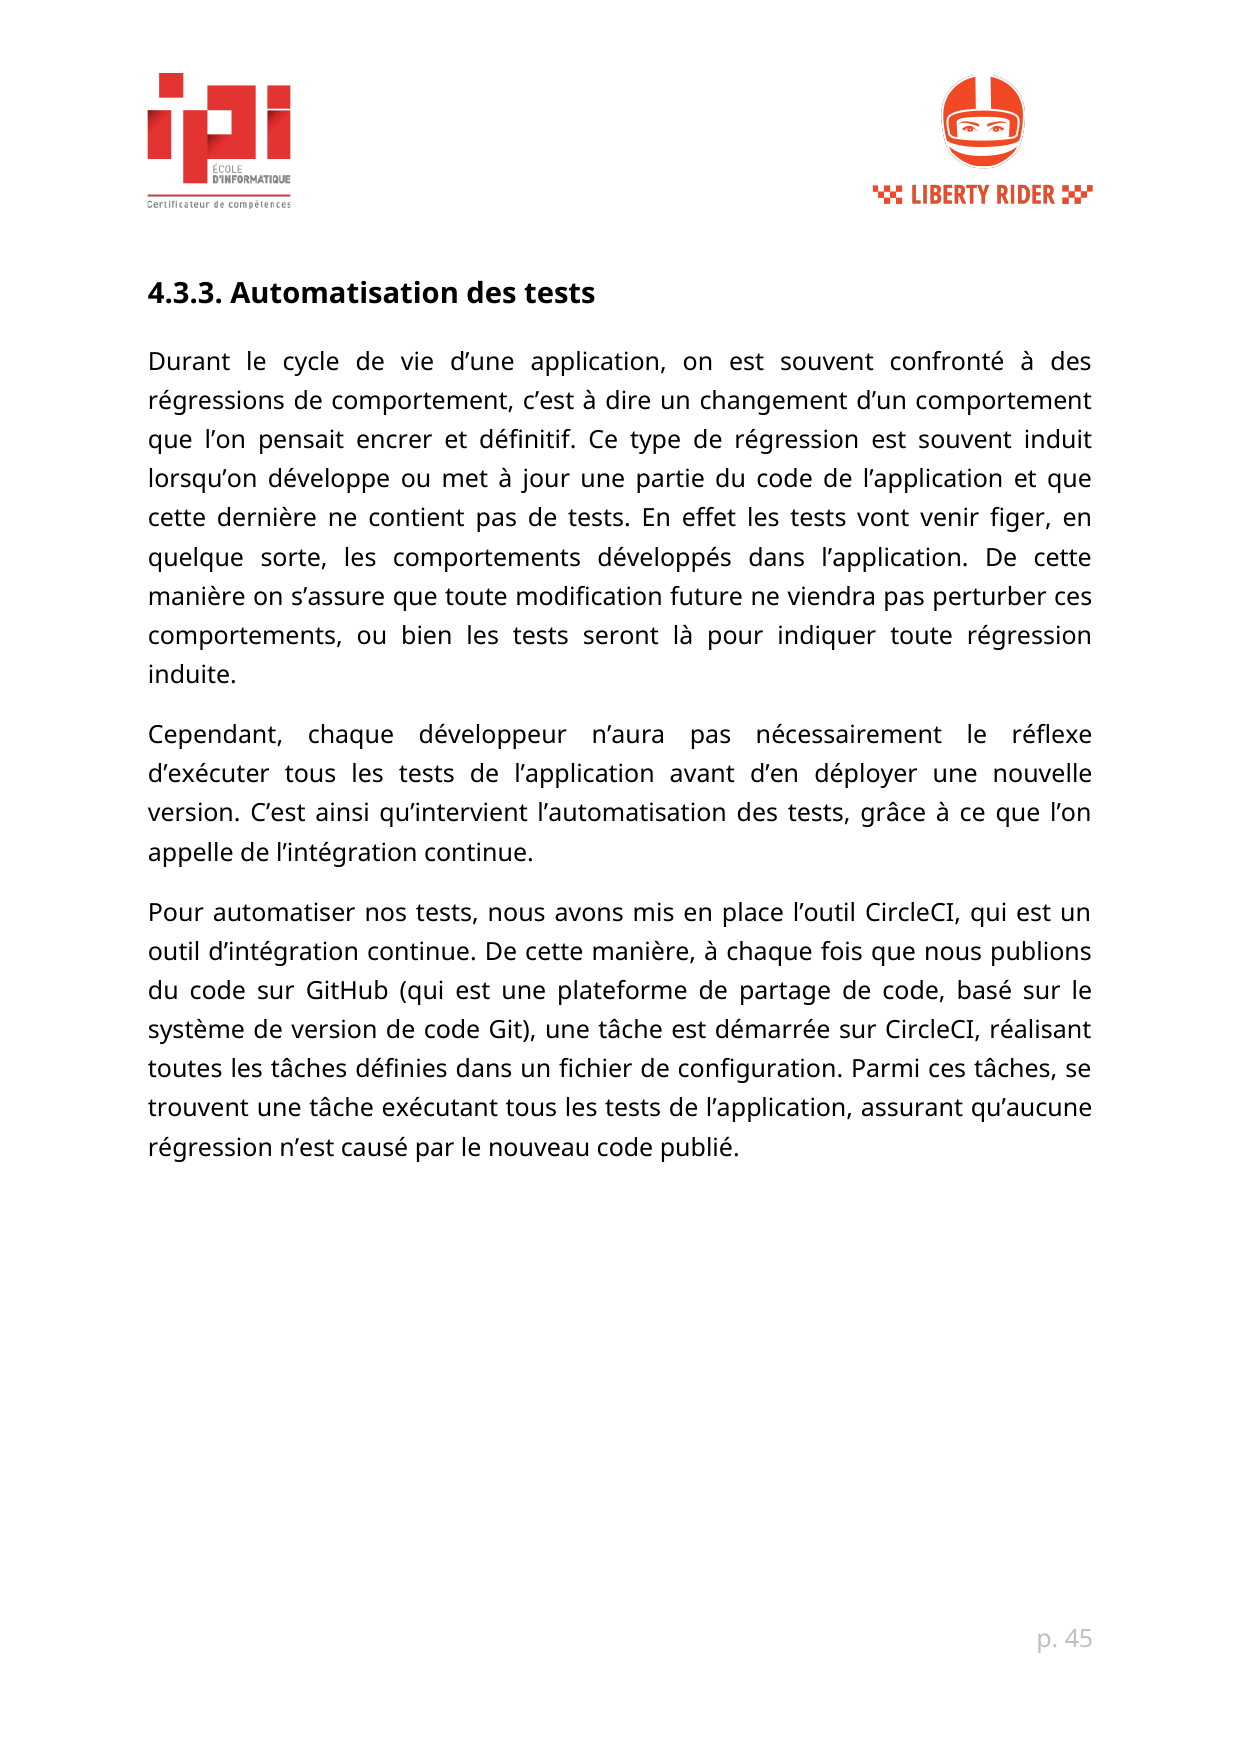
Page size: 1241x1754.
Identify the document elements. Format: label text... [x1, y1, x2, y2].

text Cependant, chaque développeur n’aura pas nécessairement le réflexe d’exécuter tous les tests de l’application avant d’en déployer une nouvelle version. C’est ainsi qu’intervient l’automatisation des tests, grâce à ce que l’on appelle de l’intégration continue. [148, 717, 1093, 868]
text Pour automatiser nos tests, nous avons mis en place l’outil CircleCI, qui est un outil d’intégration continue. De cette manière, à chaque fois que nous publions du code sur GitHub (qui est une plateforme de partage de code, basé sur le système de version de code Git), une tâche est démarrée sur CircleCI, réalisant toutes les tâches définies dans un fichier de configuration. Parmi ces tâches, se trouvent une tâche exécutant tous les tests de l’application, assurant qu’aucune régression n’est causé par le nouveau code publié. [148, 894, 1093, 1163]
text Durant le cycle de vie d’une application, on est souvent confronté à des régressions de comportement, c’est à dire un changement d’un comportement que l’on pensait encrer et définitif. Ce type de régression est souvent induit lorsqu’on développe ou met à jour une partie du code de l’application et que cette dernière ne contient pas de tests. En effet les tests vont venir figer, en quelque sorte, les comportements développés dans l’application. De cette manière on s’assure que toute modification future ne viendra pas perturber ces comportements, ou bien les tests seront là pour indiquer toute régression induite. [148, 343, 1093, 691]
picture [147, 73, 291, 209]
picture [872, 75, 1093, 209]
subtitle Automatisation des tests [148, 273, 1093, 312]
